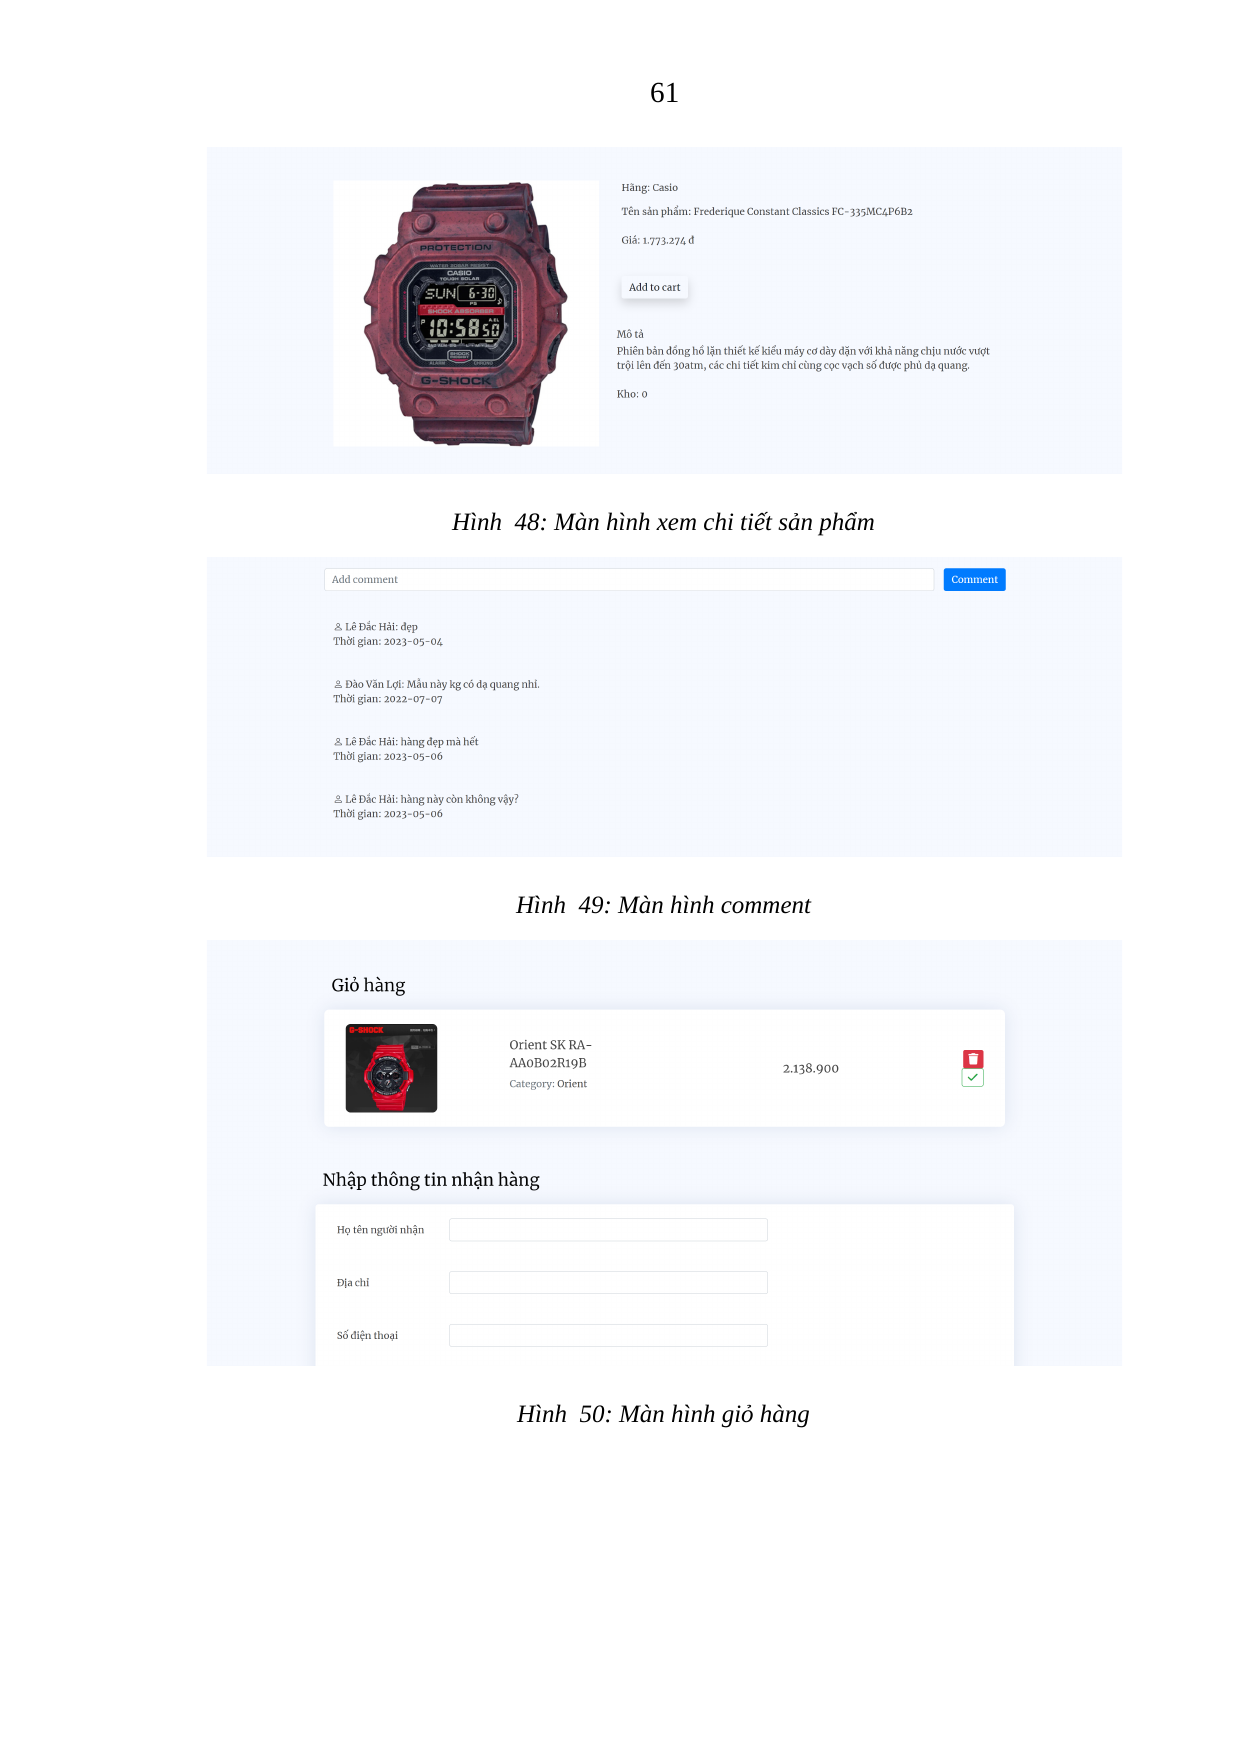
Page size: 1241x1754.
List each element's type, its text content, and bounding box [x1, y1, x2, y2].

text Hình 48: Màn hình xem chi tiết sản phẩm [207, 507, 1122, 536]
picture [206, 557, 1123, 857]
picture [206, 940, 1123, 1366]
text Hình 50: Màn hình giỏ hàng [207, 1399, 1122, 1428]
text Hình 49: Màn hình comment [207, 891, 1122, 919]
picture [206, 147, 1123, 474]
